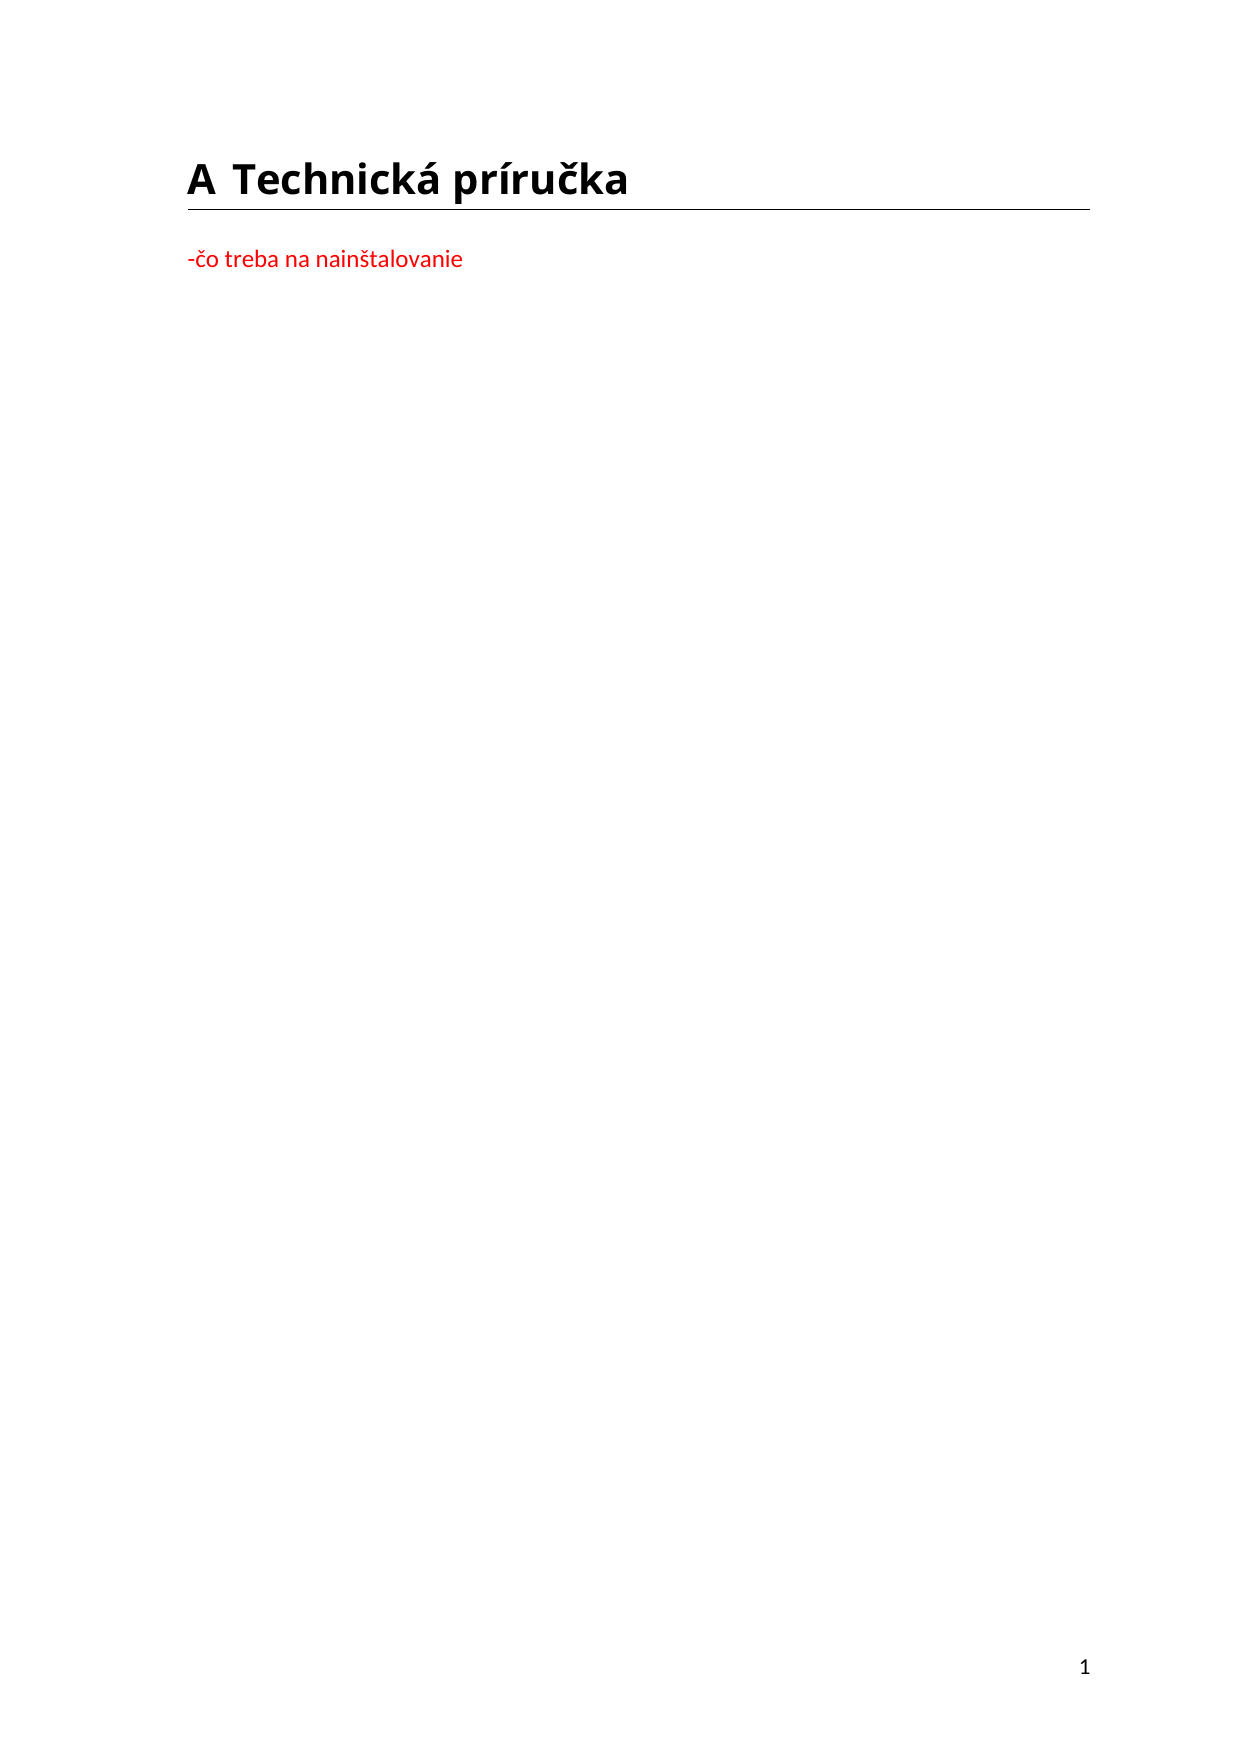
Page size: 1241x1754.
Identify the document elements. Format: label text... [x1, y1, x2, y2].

text -čo treba na nainštalovanie [187, 243, 1090, 274]
list Technická príručka [187, 150, 1090, 210]
